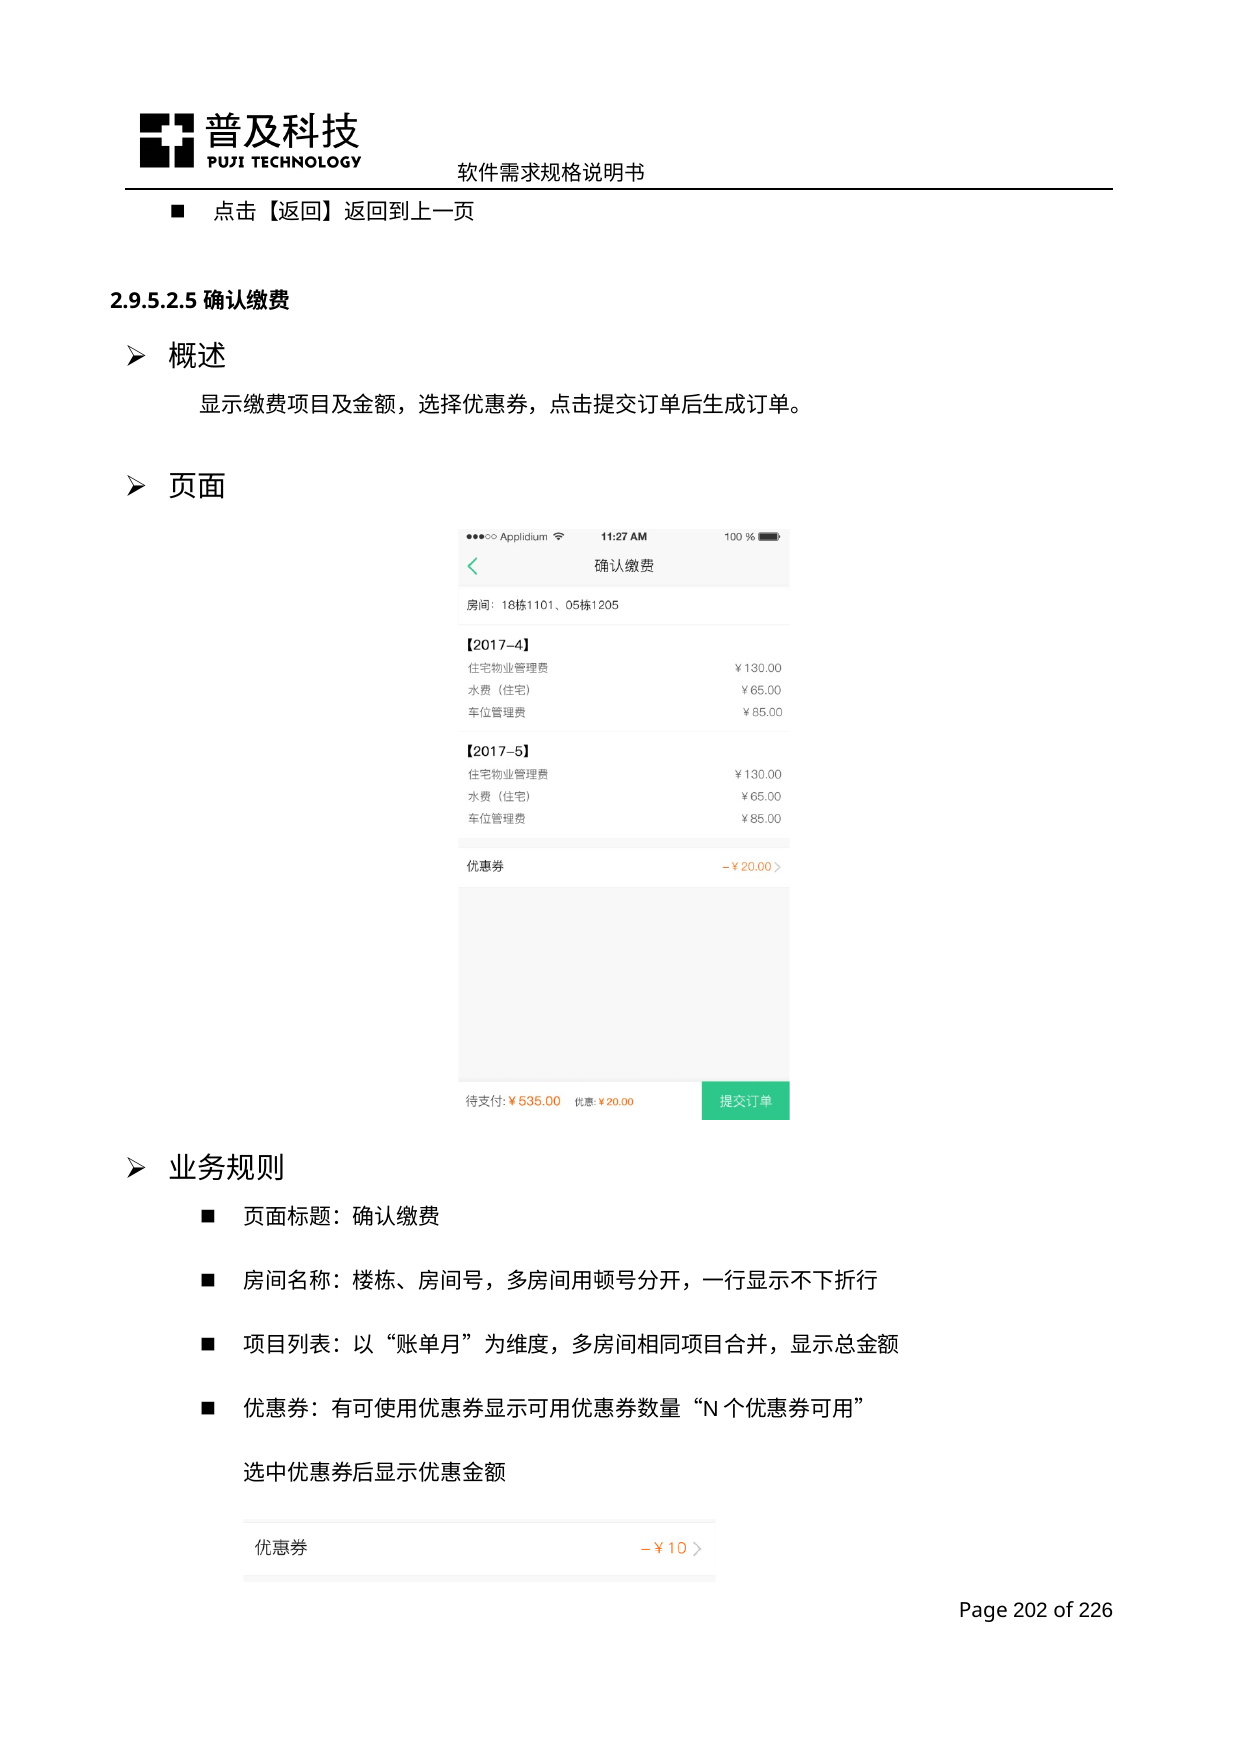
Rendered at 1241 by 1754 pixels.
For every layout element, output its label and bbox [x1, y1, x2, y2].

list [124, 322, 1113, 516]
picture [243, 1519, 716, 1582]
picture [124, 103, 365, 180]
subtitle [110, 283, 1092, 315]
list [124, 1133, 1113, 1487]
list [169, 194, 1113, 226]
picture [458, 529, 790, 1120]
